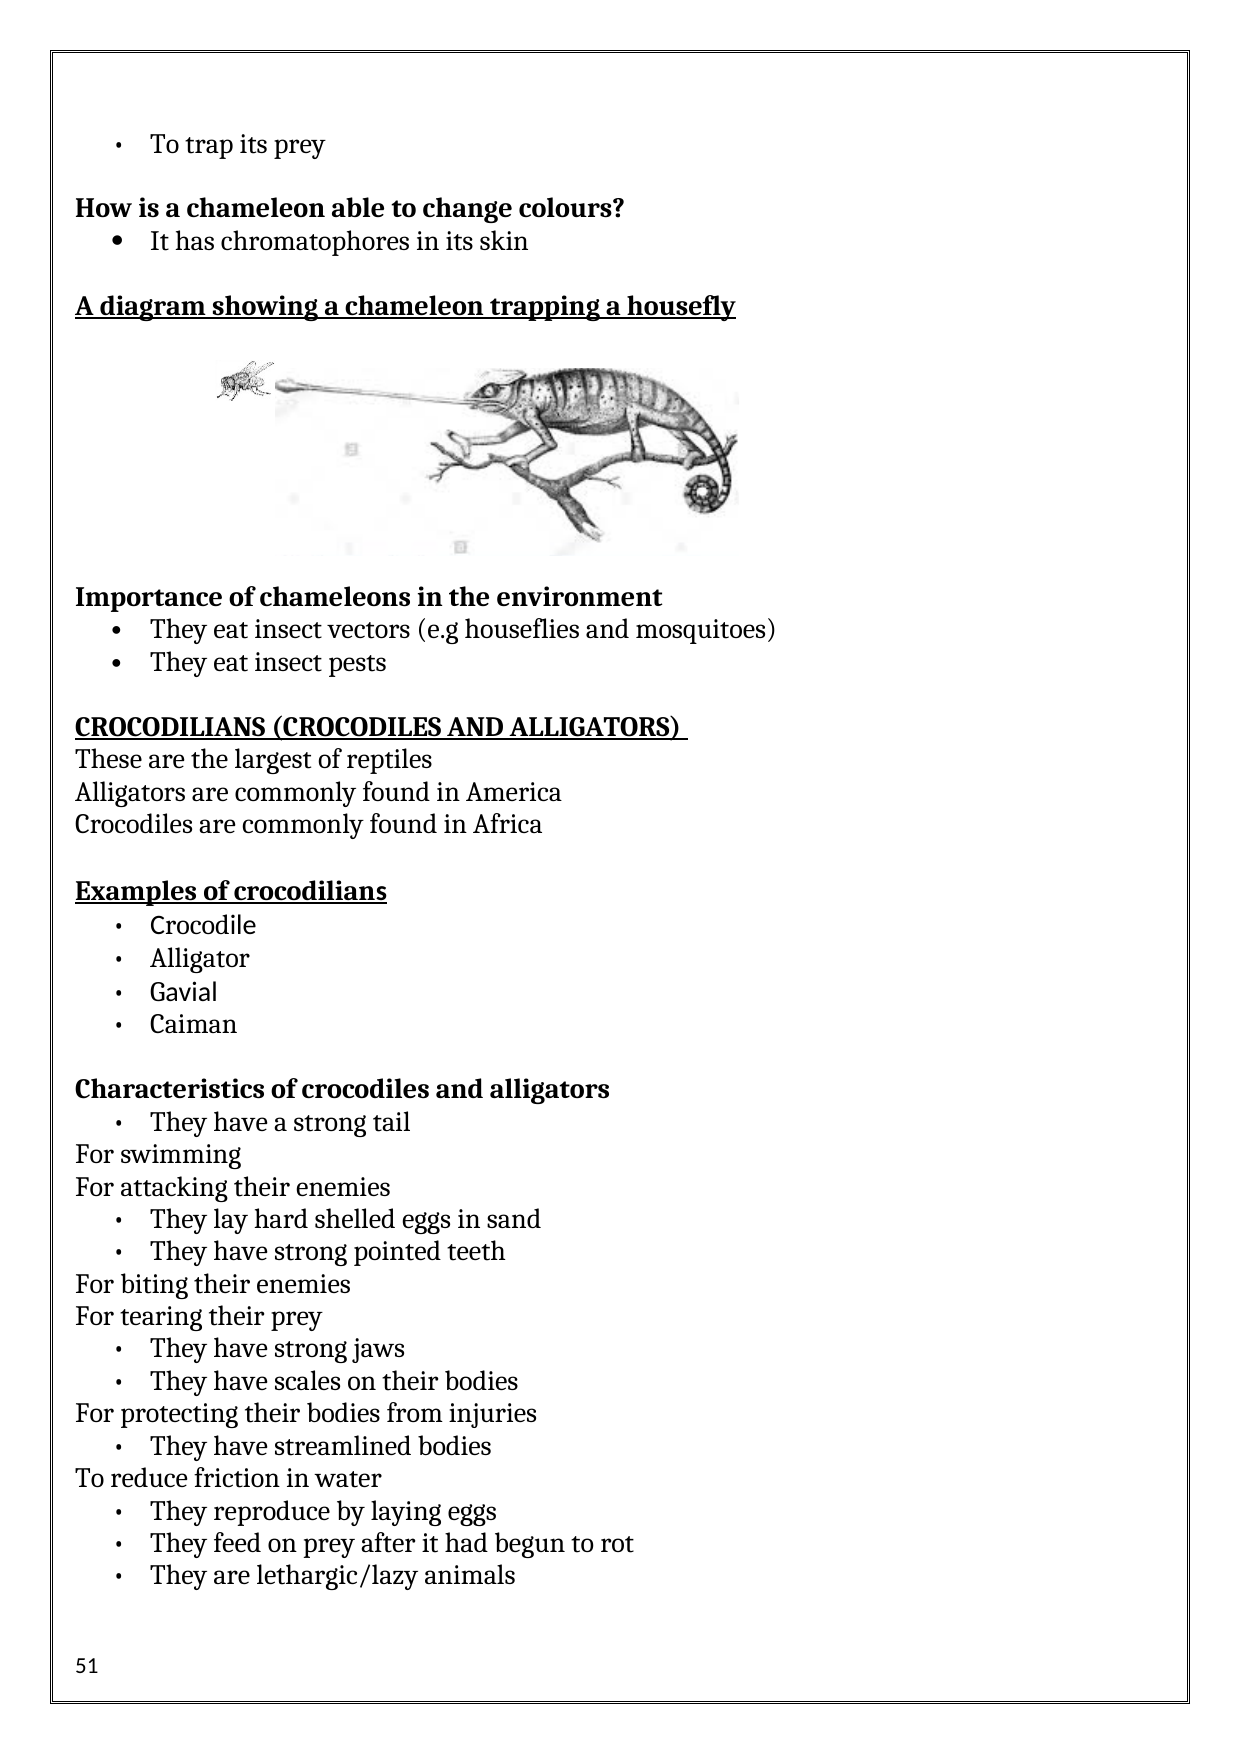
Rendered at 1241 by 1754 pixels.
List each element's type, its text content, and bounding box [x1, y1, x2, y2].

text CROCODILIANS (CROCODILES AND ALLIGATORS) [75, 711, 1165, 743]
text For protecting their bodies from injuries [75, 1397, 1165, 1430]
text How is a chameleon able to change colours? [75, 192, 1165, 225]
list Crocodile [112, 907, 1165, 942]
list They are lethargic/lazy animals [112, 1559, 1165, 1592]
list Alligator [112, 942, 1165, 974]
text Crocodiles are commonly found in Africa [75, 808, 1165, 840]
list They have scales on their bodies [112, 1365, 1165, 1397]
text Examples of crocodilians [75, 873, 1165, 907]
text For swimming [75, 1138, 1165, 1171]
text Characteristics of crocodiles and alligators [75, 1073, 1165, 1106]
text To reduce friction in water [75, 1462, 1165, 1494]
list They have streamlined bodies [112, 1430, 1165, 1462]
list They reproduce by laying eggs [112, 1494, 1165, 1527]
text For biting their enemies [75, 1268, 1165, 1300]
list They feed on prey after it had begun to rot [112, 1527, 1165, 1559]
text Importance of chameleons in the environment [75, 581, 1165, 614]
list They lay hard shelled eggs in sand [112, 1203, 1165, 1235]
list It has chromatophores in its skin [112, 225, 1165, 257]
text For attacking their enemies [75, 1171, 1165, 1203]
text A diagram showing a chameleon trapping a housefly [75, 290, 1165, 322]
list They eat insect vectors (e.g houseflies and mosquitoes) [112, 614, 1165, 646]
list They have strong pointed teeth [112, 1235, 1165, 1268]
list To trap its prey [112, 128, 1165, 160]
text Alligators are commonly found in America [75, 776, 1165, 808]
list They have strong jaws [112, 1333, 1165, 1365]
list They have a strong tail [112, 1106, 1165, 1138]
list Gavial [112, 974, 1165, 1009]
list They eat insect pests [112, 646, 1165, 678]
text For tearing their prey [75, 1300, 1165, 1333]
list Caiman [112, 1009, 1165, 1041]
picture [215, 360, 740, 556]
text These are the largest of reptiles [75, 743, 1165, 776]
